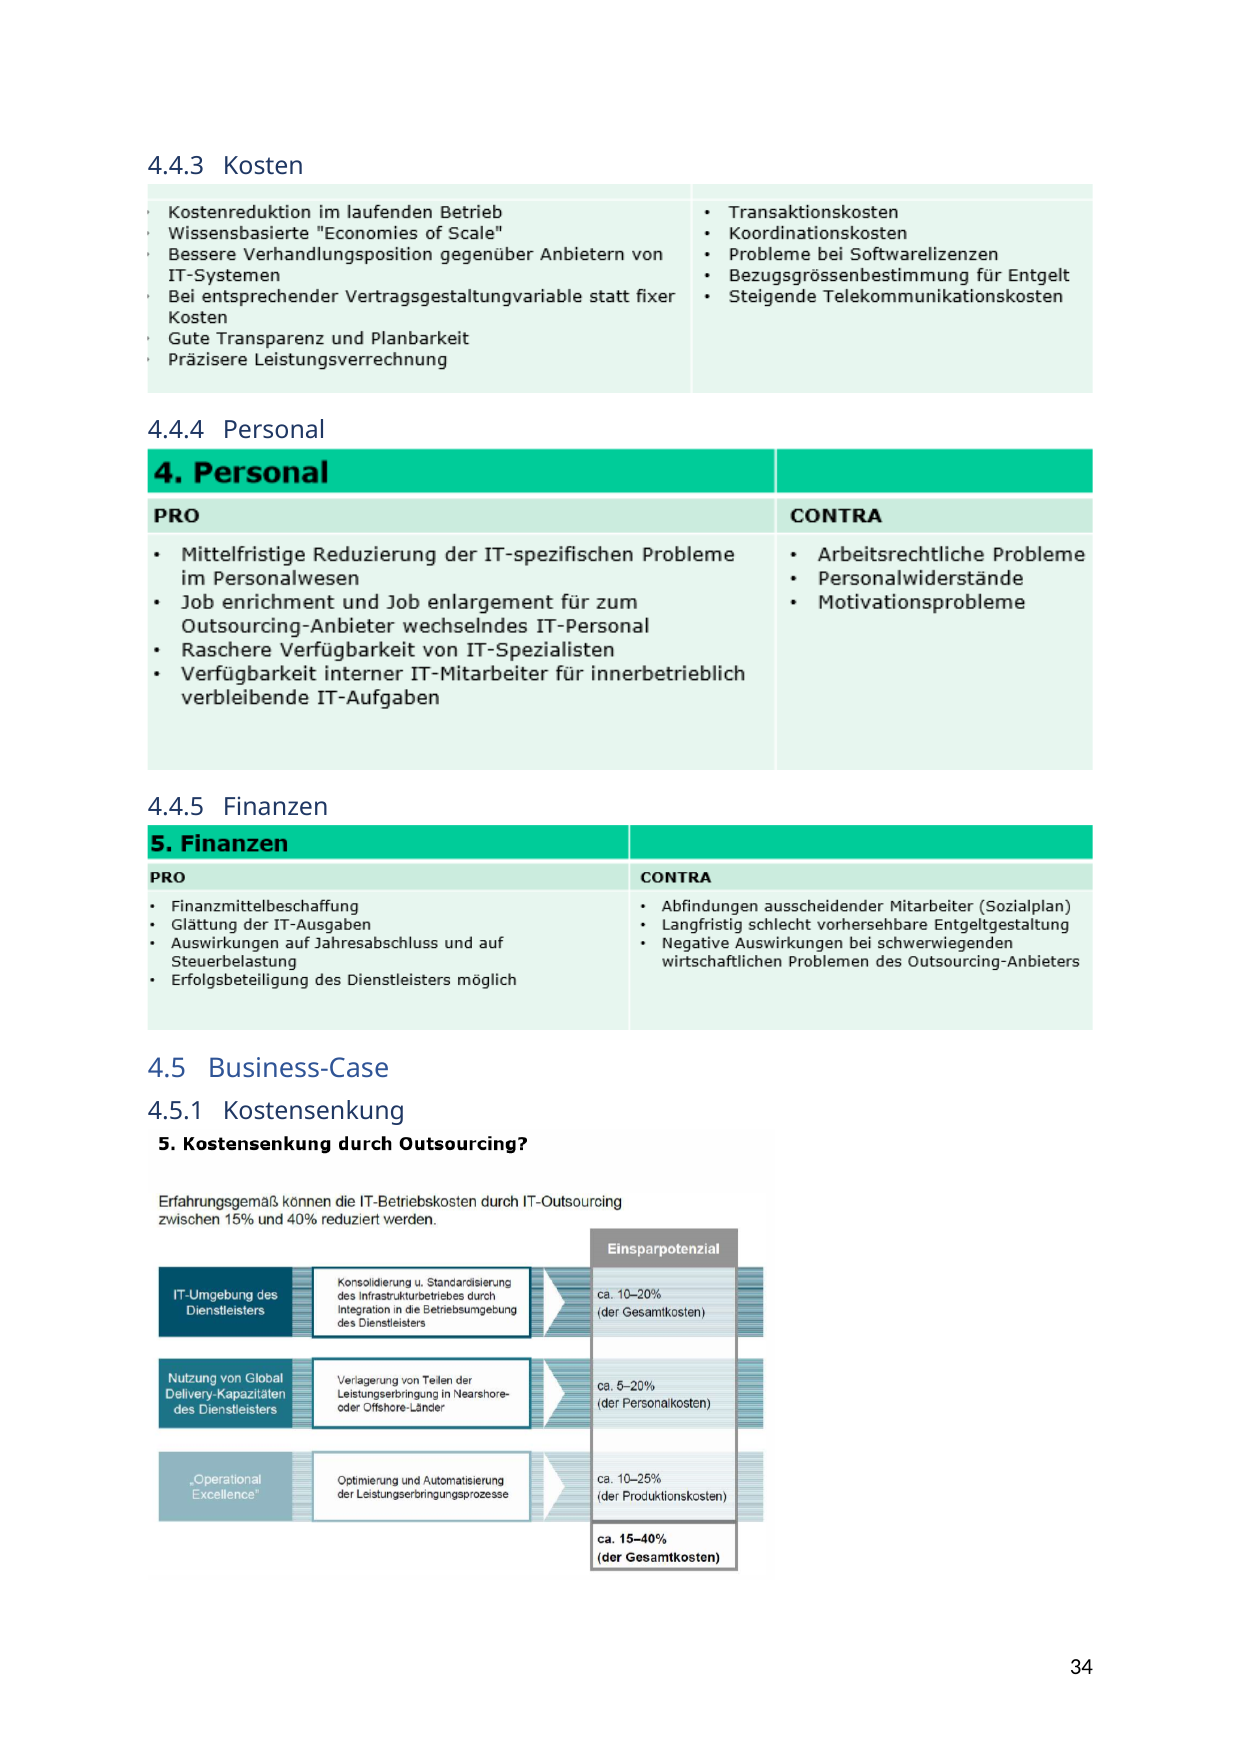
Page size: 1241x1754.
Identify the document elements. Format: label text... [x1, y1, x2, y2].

subtitle Personal [148, 412, 1093, 446]
subtitle Kosten [148, 148, 1093, 182]
picture [147, 825, 1093, 1030]
subtitle Business-Case [148, 1048, 1093, 1085]
picture [147, 1129, 775, 1580]
picture [147, 184, 1093, 393]
subtitle Finanzen [148, 789, 1093, 823]
picture [147, 448, 1093, 770]
subtitle Kostensenkung [148, 1092, 1093, 1126]
